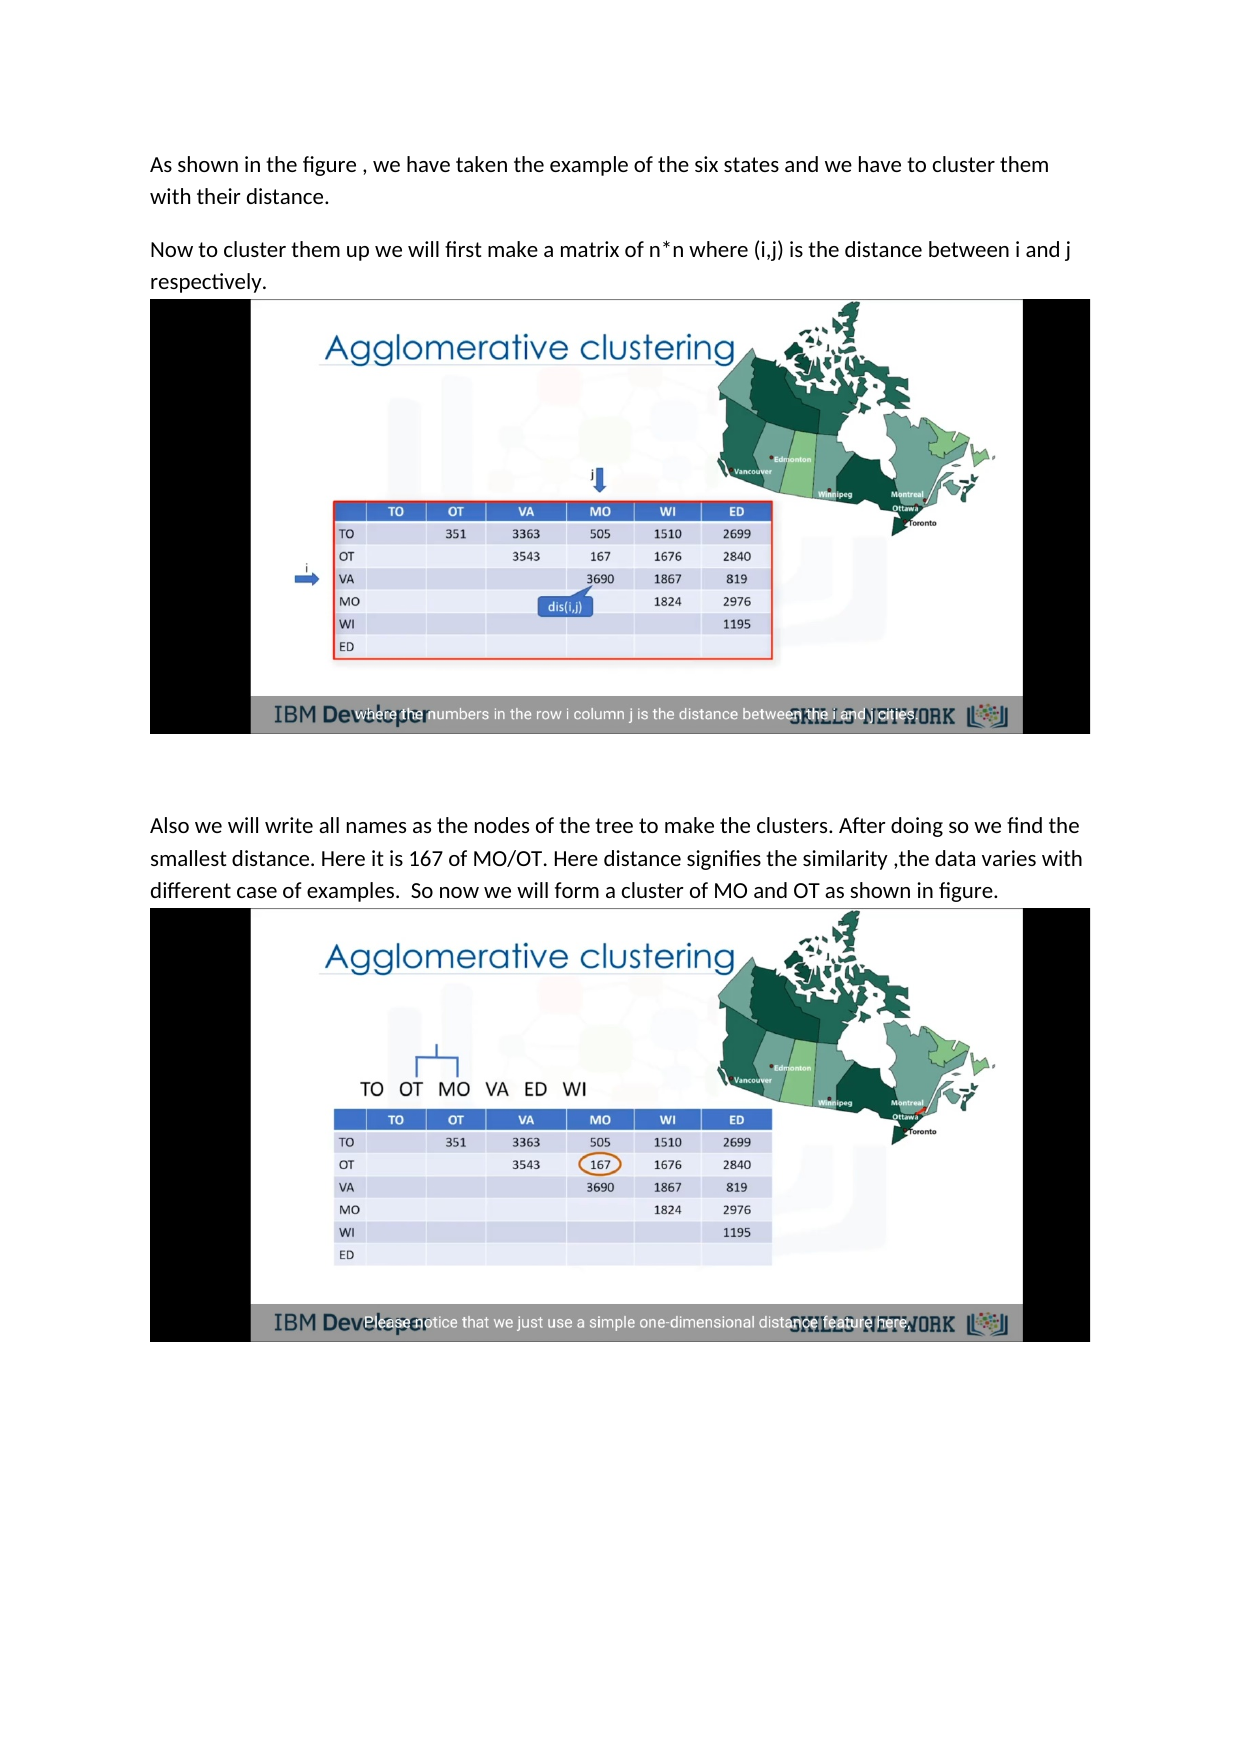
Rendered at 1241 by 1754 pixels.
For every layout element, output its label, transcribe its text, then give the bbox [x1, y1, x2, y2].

picture [150, 908, 1091, 1342]
text As shown in the figure , we have taken the example of the six states and we have to cluster them with their distance. [150, 150, 1090, 210]
picture [150, 299, 1091, 734]
text Also we will write all names as the nodes of the tree to make the clusters. After doing so we find the smallest distance. Here it is 167 of MO/OT. Here distance signifies the similarity ,the data varies with different case of examples. So now we will form a cluster of MO and OT as shown in figure. [150, 812, 1090, 908]
text Now to cluster them up we will first make a matrix of n*n where (i,j) is the distance between i and j respectively. [150, 235, 1090, 299]
